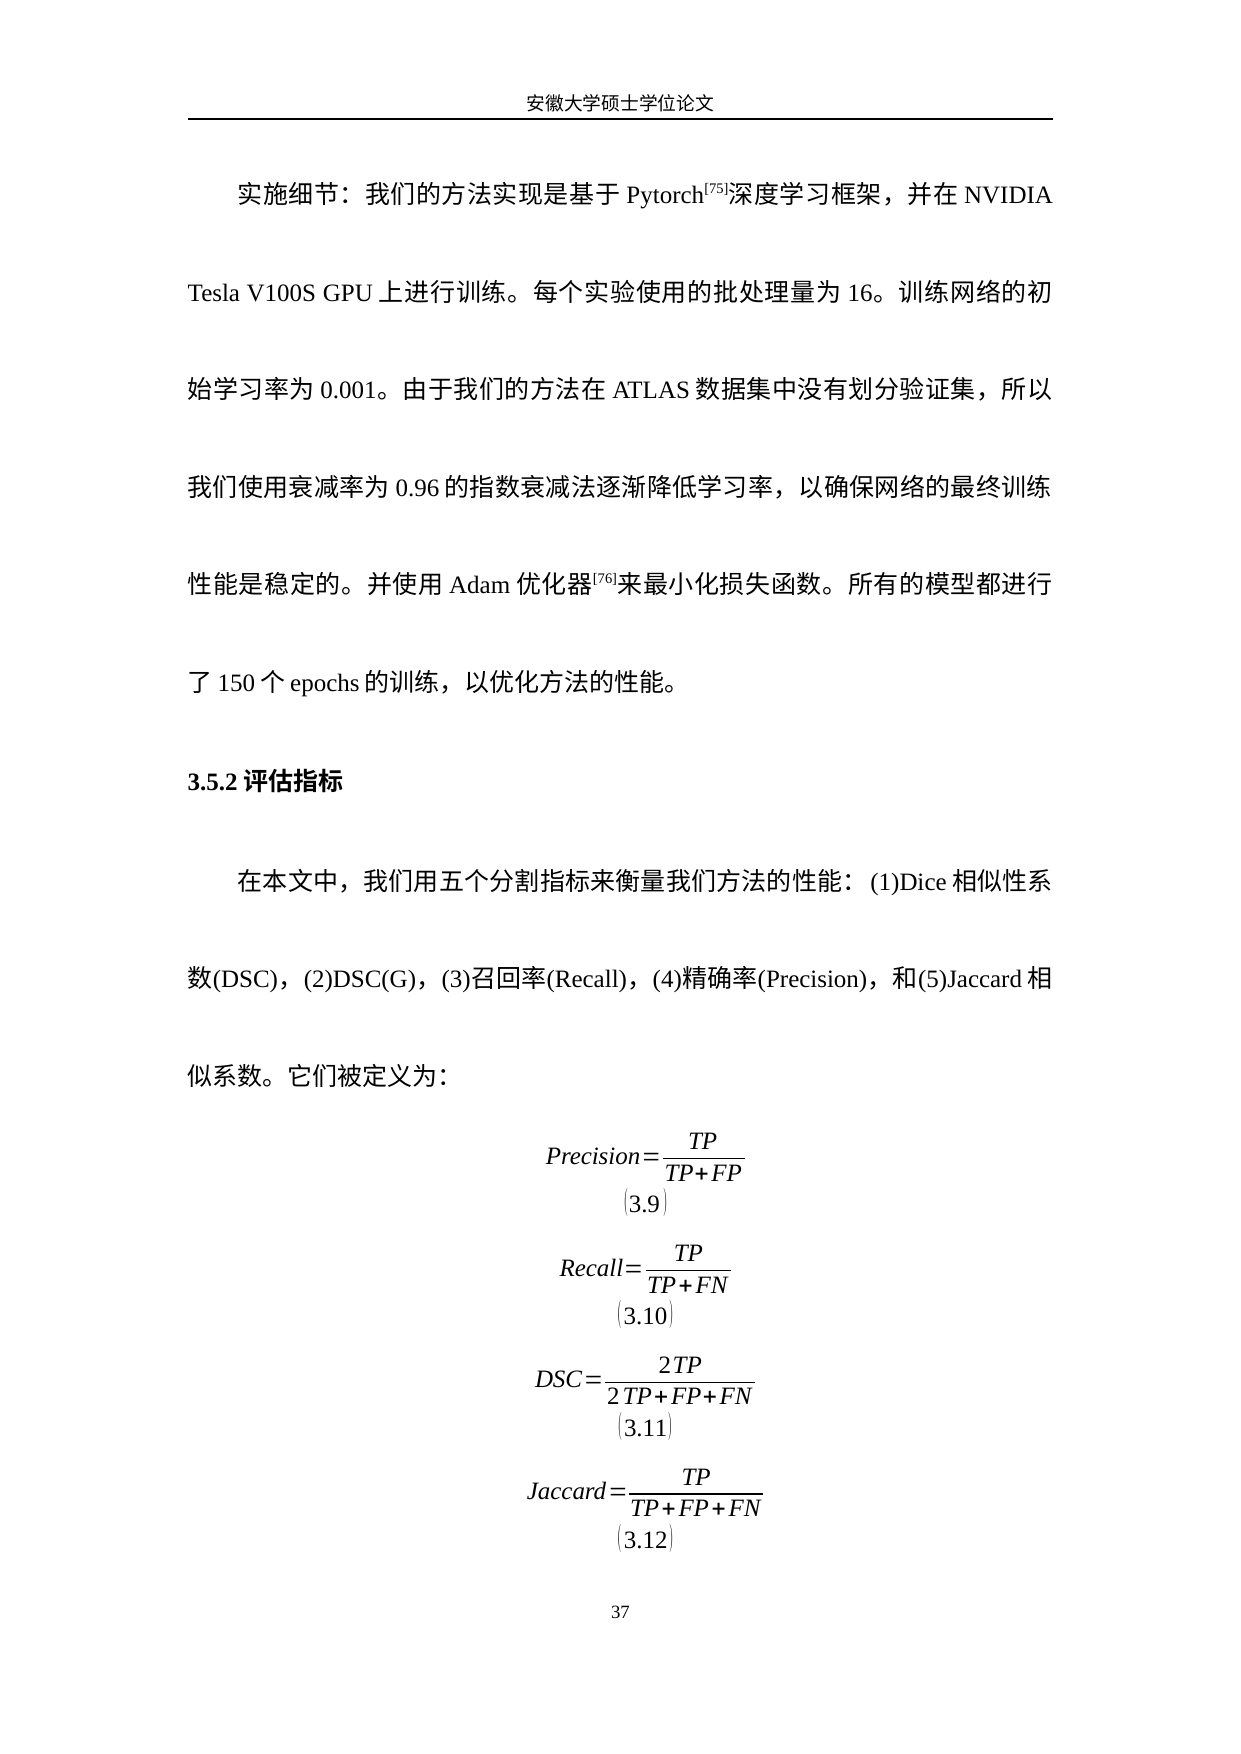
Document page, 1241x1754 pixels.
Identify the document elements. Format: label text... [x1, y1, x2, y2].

subtitle 3.5.2 评估指标 [187, 747, 1053, 812]
text 在本文中，我们用五个分割指标来衡量我们方法的性能：(1)Dice相似性系数(DSC)，(2)DSC(G)，(3)召回率(Recall)，(4)精确率(Precision)，和(5)Jaccard相似系数。它们被定义为： [187, 847, 1053, 1107]
text 实施细节：我们的方法实现是基于Pytorch[75]深度学习框架，并在NVIDIA Tesla V100S GPU上进行训练。每个实验使用的批处理量为16。训练网络的初始学习率为0.001。由于我们的方法在ATLAS数据集中没有划分验证集，所以我们使用衰减率为0.96的指数衰减法逐渐降低学习率，以确保网络的最终训练性能是稳定的。并使用Adam优化器[76]来最小化损失函数。所有的模型都进行了150个epochs的训练，以优化方法的性能。 [187, 160, 1053, 713]
